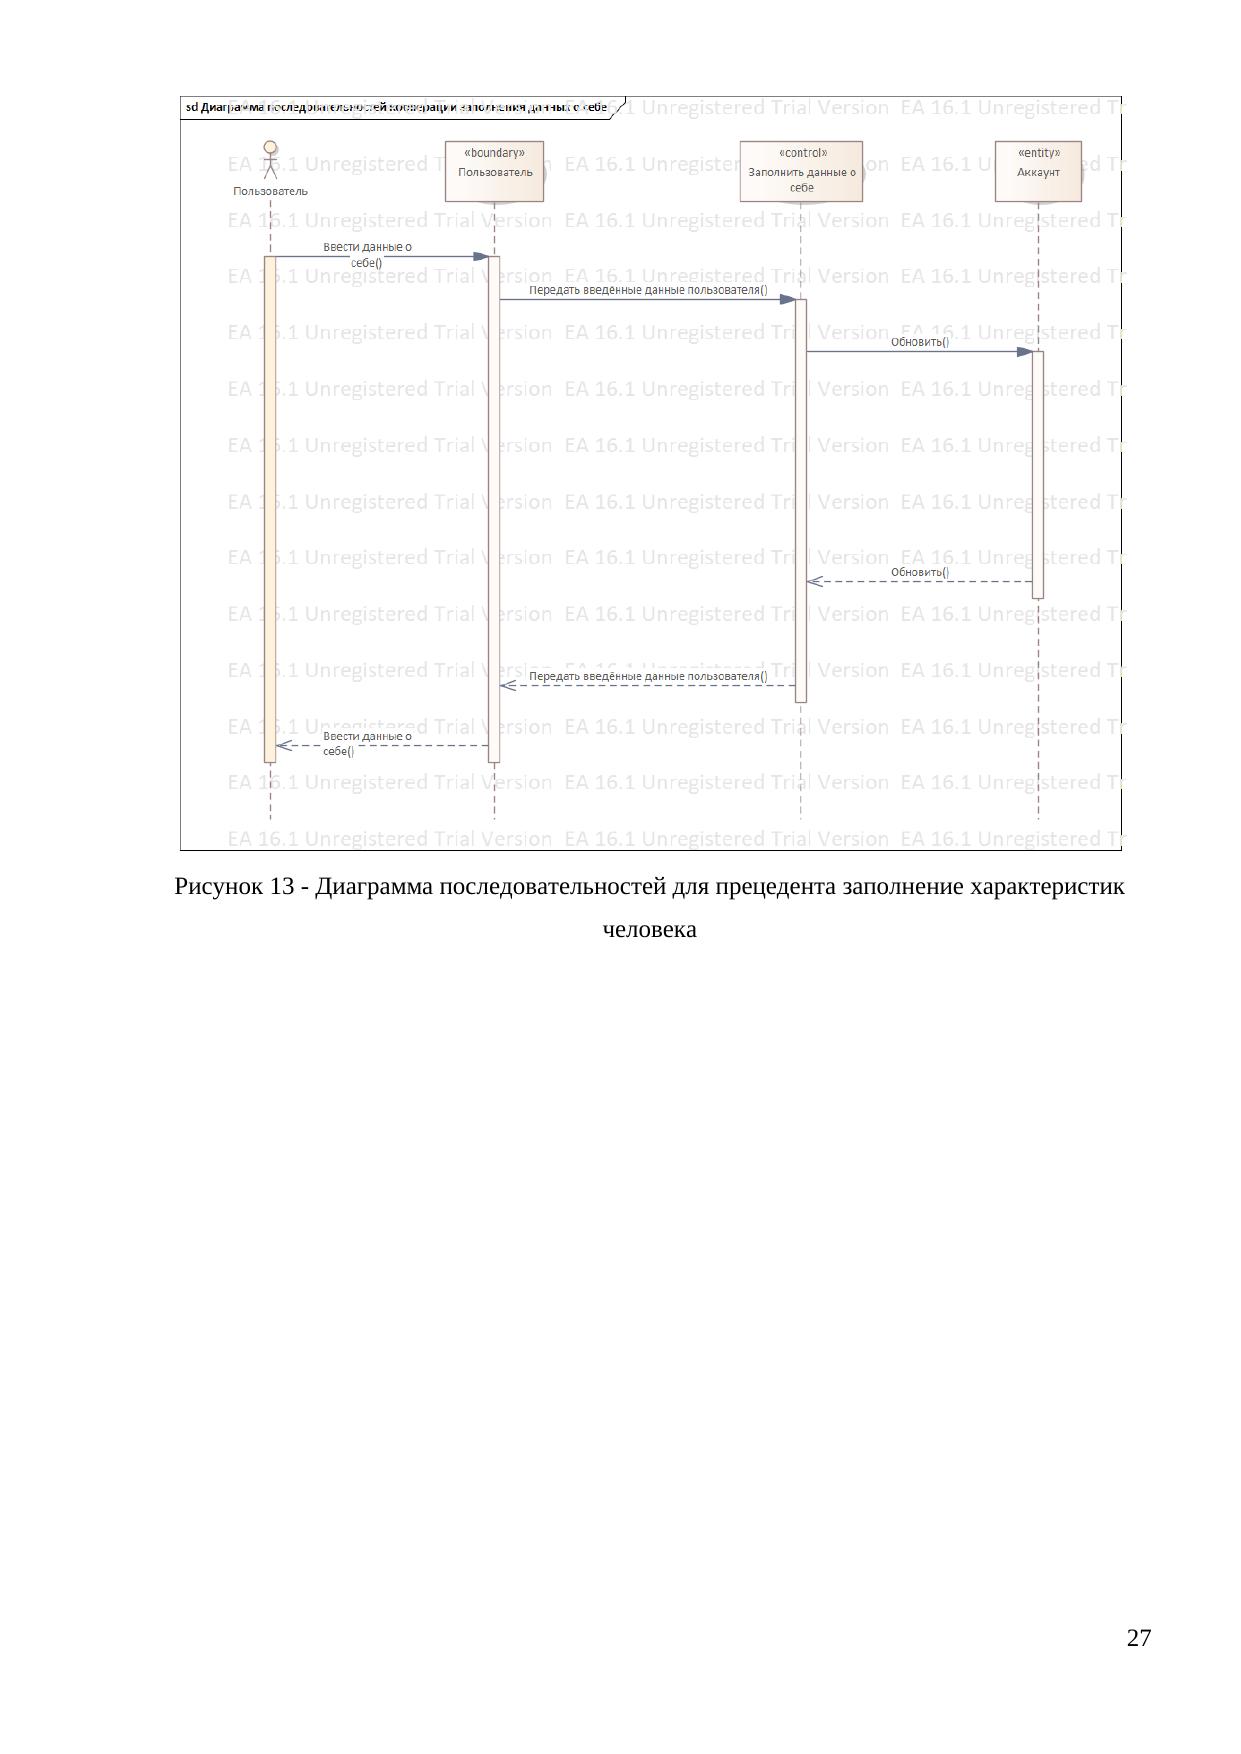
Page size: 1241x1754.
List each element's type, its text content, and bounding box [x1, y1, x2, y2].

picture [172, 88, 1128, 857]
